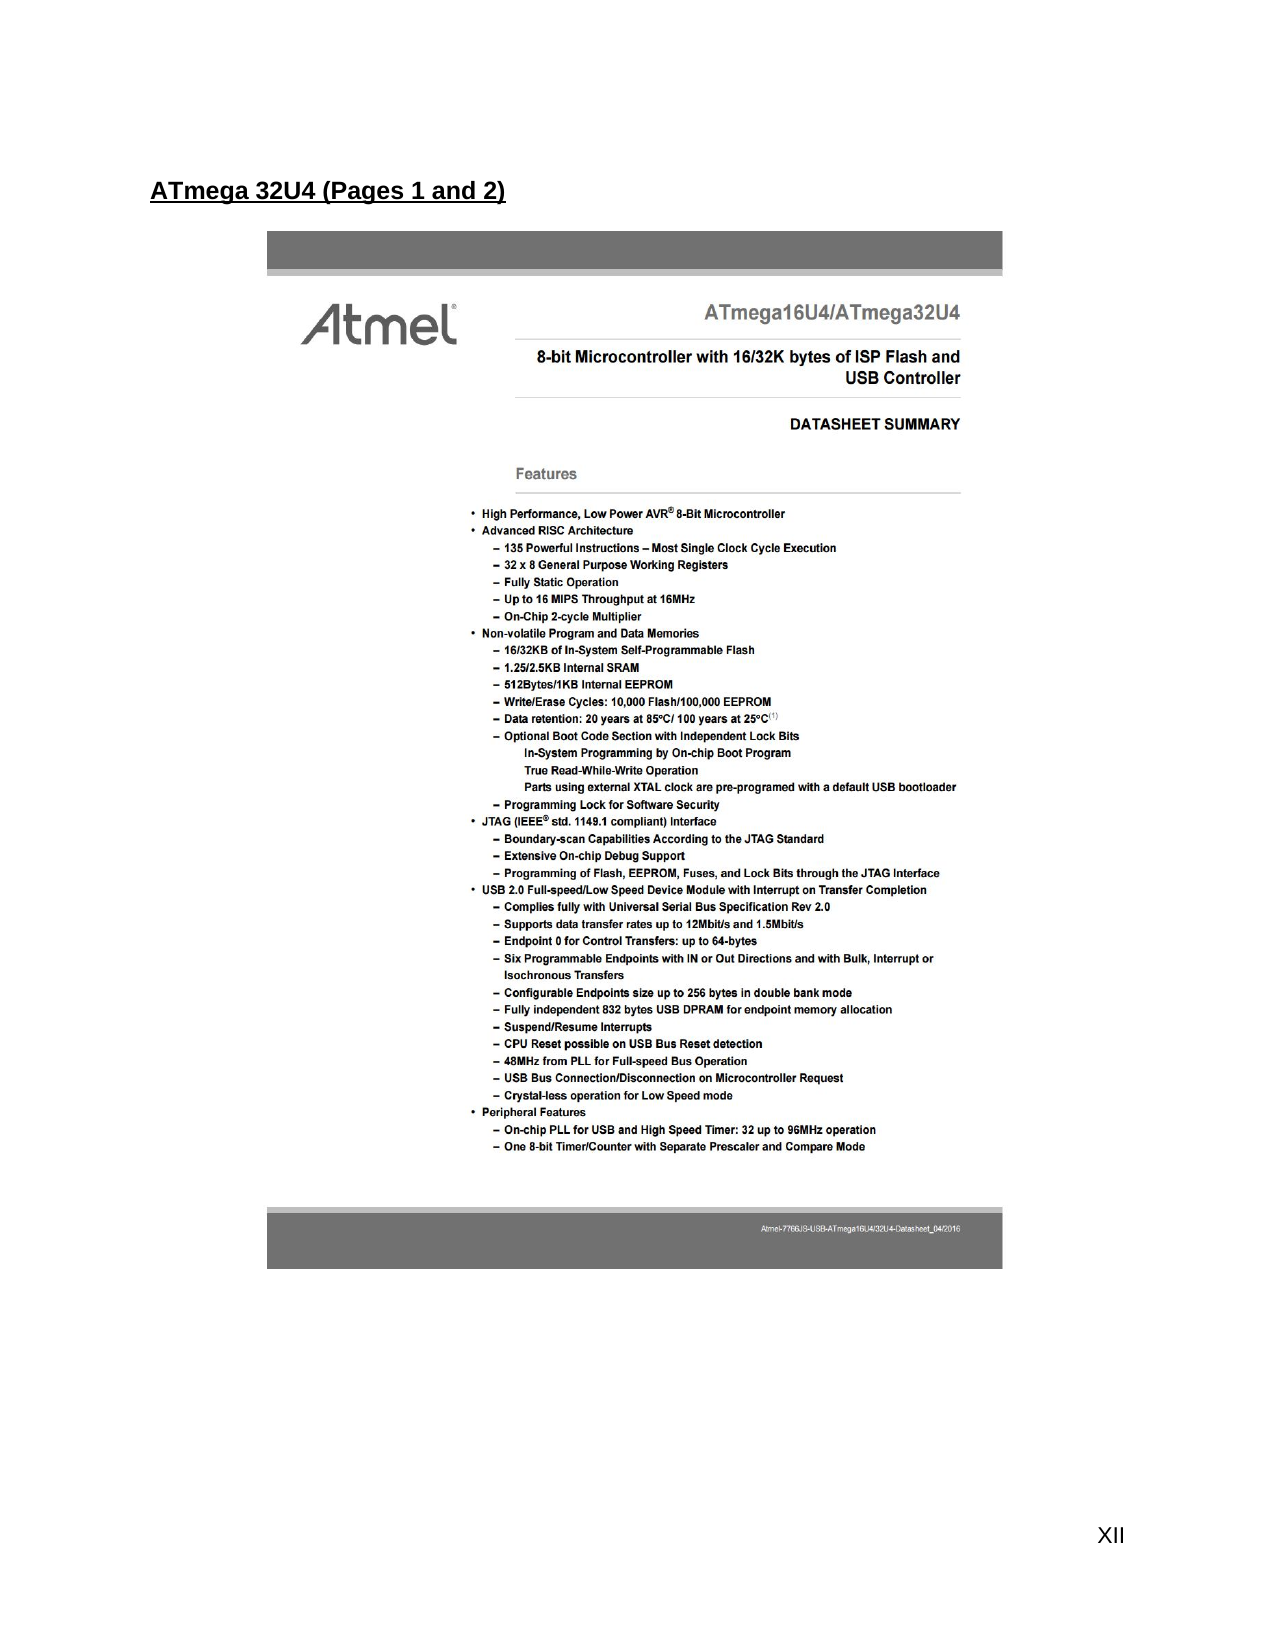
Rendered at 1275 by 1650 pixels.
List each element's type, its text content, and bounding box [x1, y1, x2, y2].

text ATmega 32U4 (Pages 1 and 2) [150, 176, 1125, 205]
picture [257, 231, 1018, 1269]
